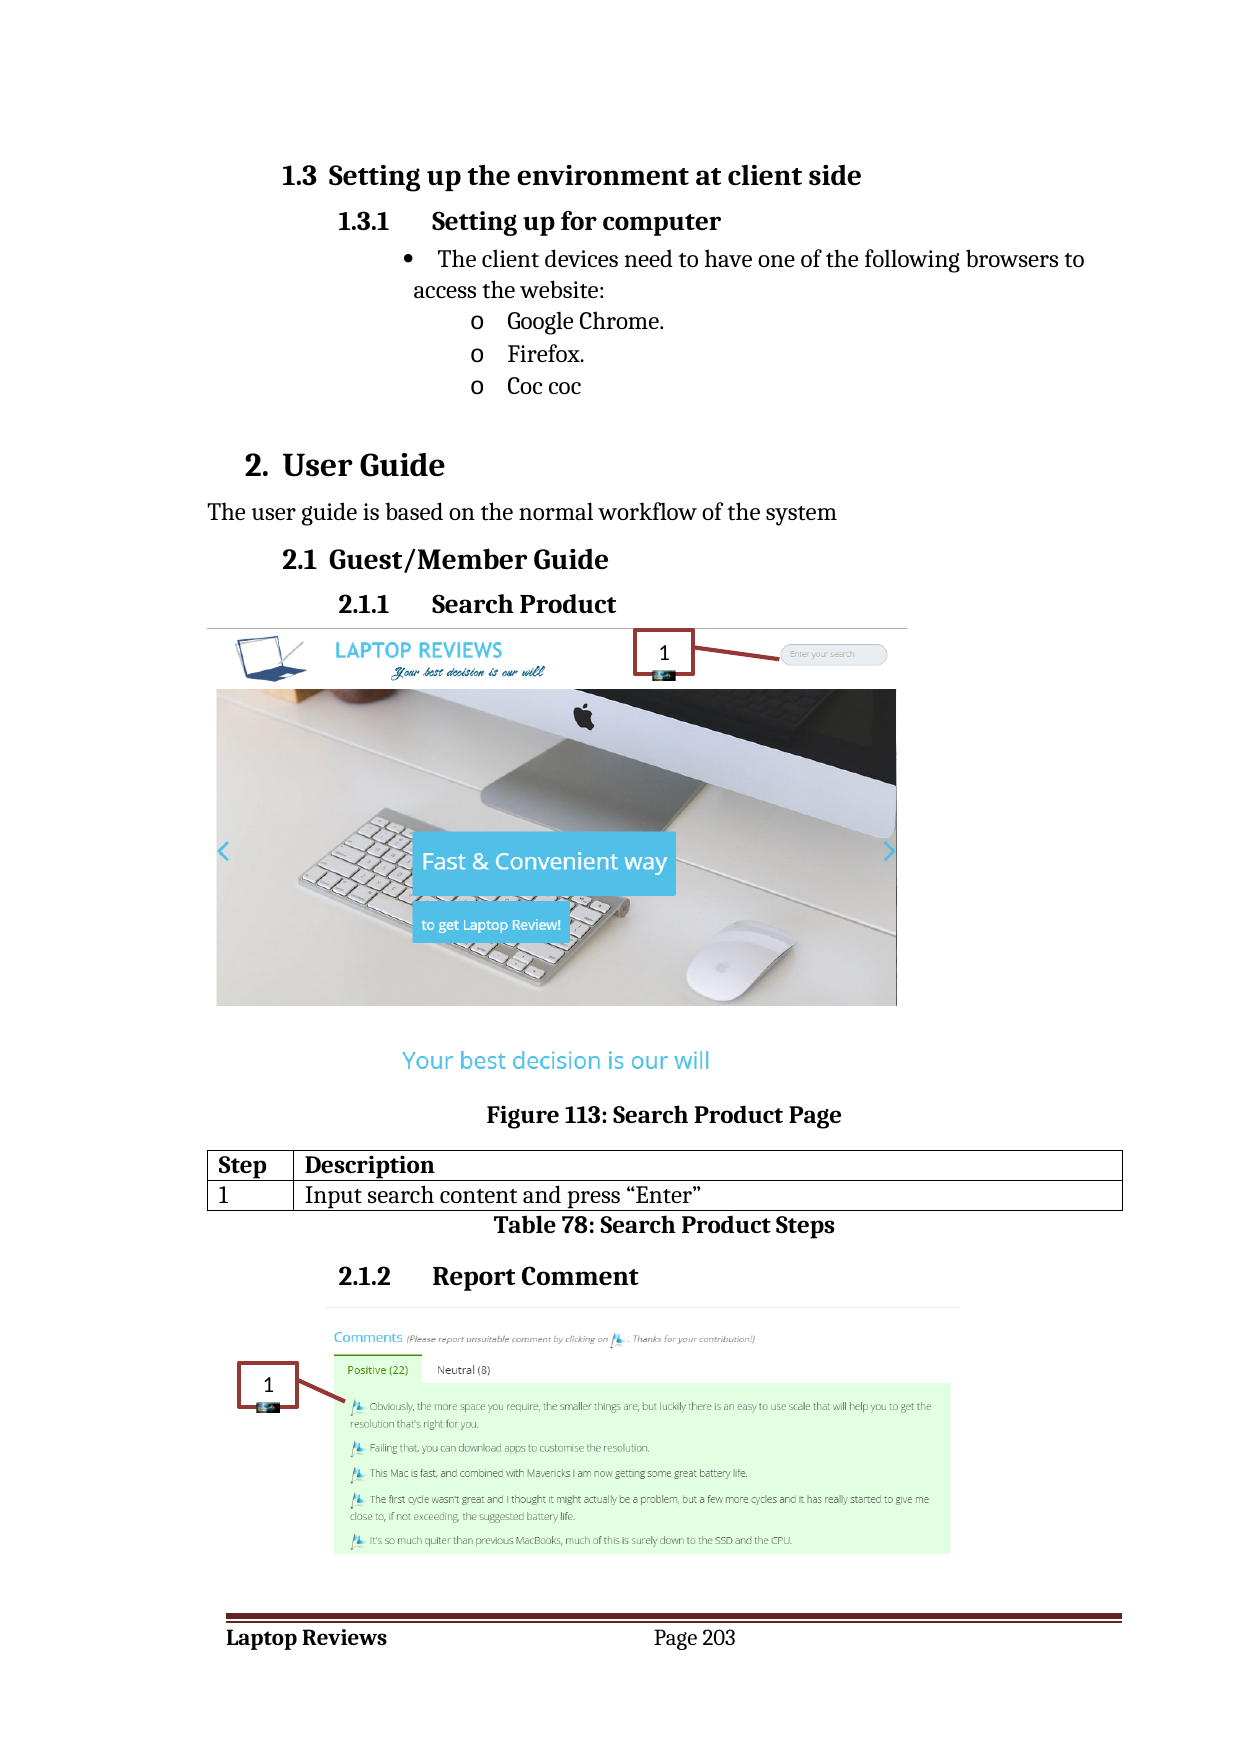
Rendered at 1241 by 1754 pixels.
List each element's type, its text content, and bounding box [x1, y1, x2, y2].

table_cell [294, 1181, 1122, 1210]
list Firefox. [469, 339, 1122, 369]
picture [207, 628, 908, 1076]
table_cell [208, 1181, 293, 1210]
list Google Chrome. [469, 307, 1122, 337]
text The user guide is based on the normal workflow of the system [207, 498, 1122, 526]
text Figure 113: Search Product Page [207, 1101, 1122, 1129]
subtitle Setting up the environment at client side [282, 159, 1122, 193]
subtitle User Guide [244, 447, 1122, 485]
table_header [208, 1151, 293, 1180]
subtitle Search Product [338, 589, 1122, 620]
subtitle Report Comment [338, 1261, 1122, 1292]
subtitle Setting up for computer [338, 206, 1122, 237]
text Table 78: Search Product Steps [207, 1211, 1122, 1240]
subtitle Guest/Member Guide [282, 543, 1122, 577]
picture [256, 1402, 280, 1413]
list The client devices need to have one of the following browsers to access the website: [404, 245, 1122, 305]
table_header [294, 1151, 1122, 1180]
picture [314, 1300, 1015, 1554]
list Coc coc [469, 372, 1122, 402]
